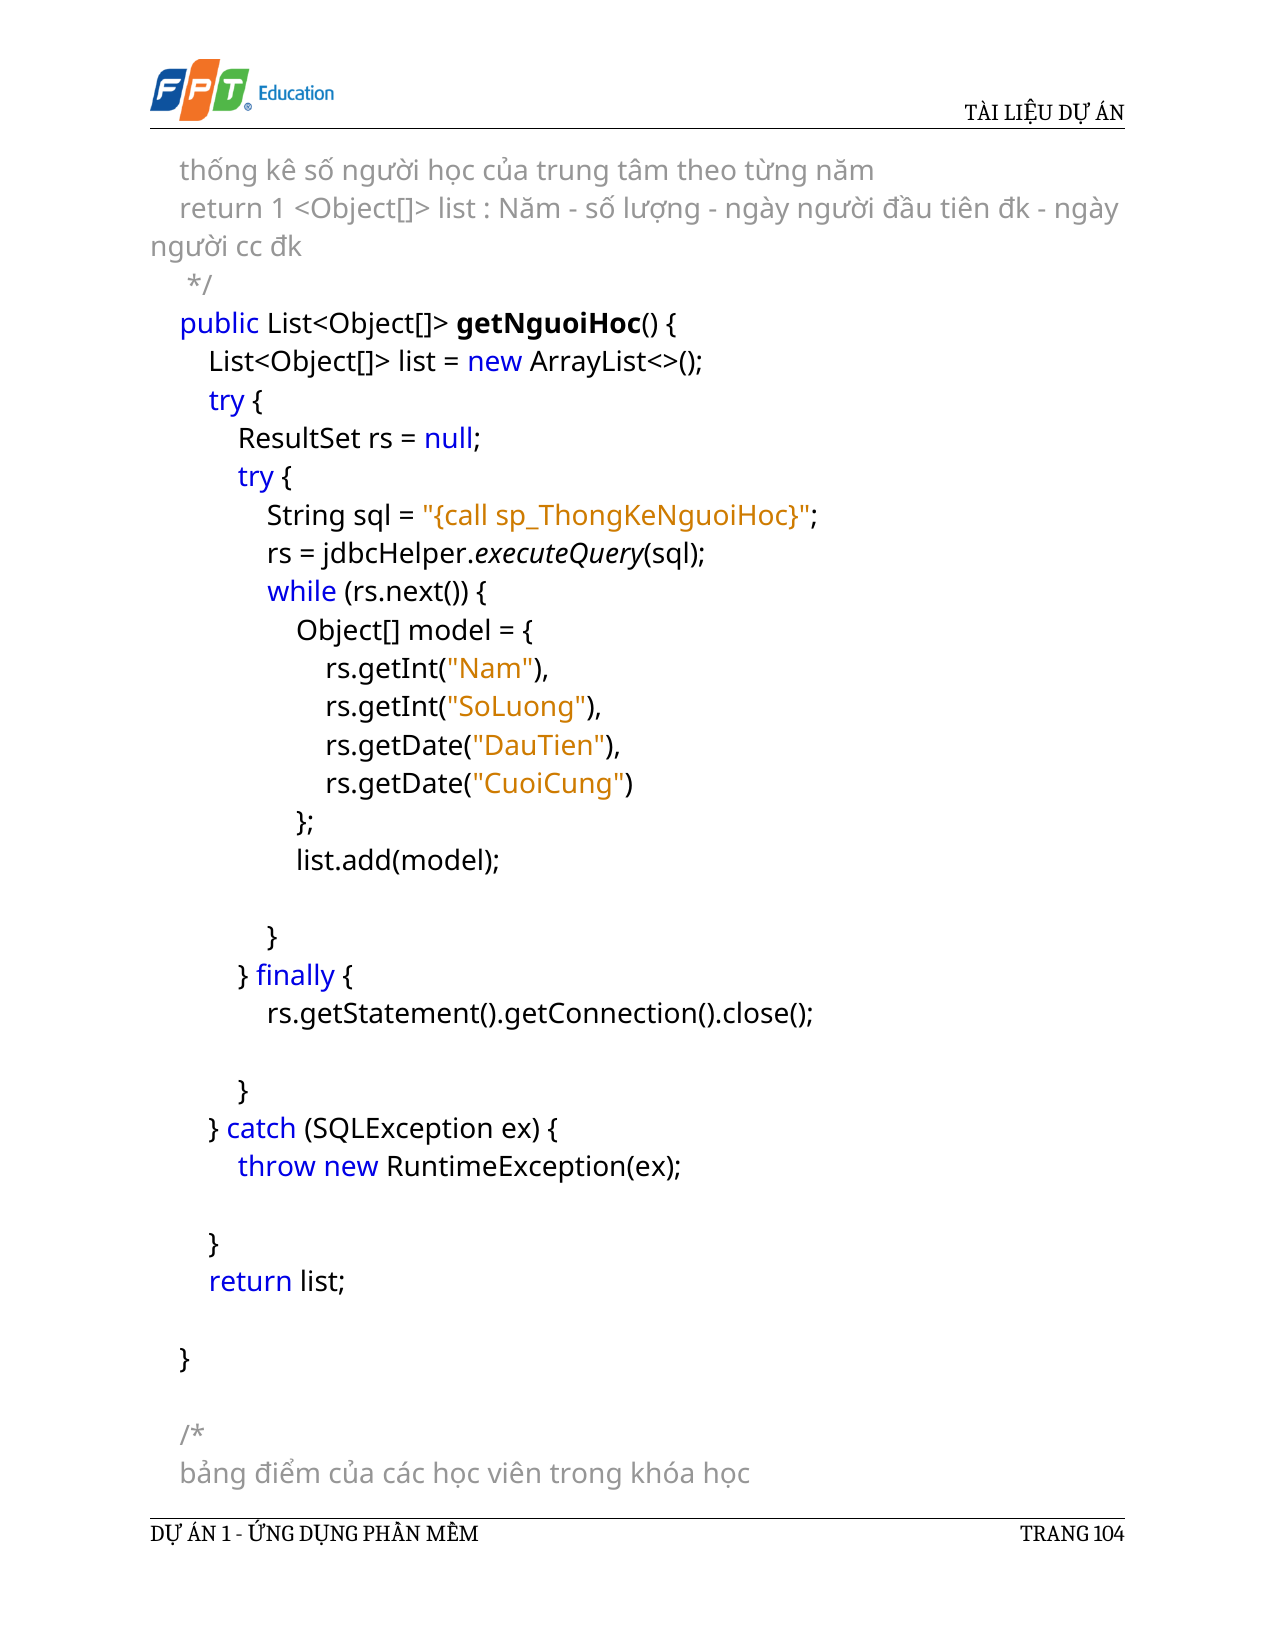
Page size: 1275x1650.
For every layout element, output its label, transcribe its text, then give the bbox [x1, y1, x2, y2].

text bảng điểm của các học viên trong khóa học [150, 1453, 1125, 1492]
text rs.getInt("SoLuong"), [150, 687, 1125, 725]
text */ [150, 265, 1125, 303]
text rs.getStatement().getConnection().close(); [150, 993, 1125, 1032]
text ResultSet rs = null; [150, 418, 1125, 457]
text /* [150, 1415, 1125, 1453]
text thống kê số người học của trung tâm theo từng năm [150, 150, 1125, 188]
text } [150, 917, 1125, 955]
text String sql = "{call sp_ThongKeNguoiHoc}"; [150, 495, 1125, 533]
text rs.getDate("CuoiCung") [150, 763, 1125, 802]
text } [150, 1338, 1125, 1377]
text rs = jdbcHelper.executeQuery(sql); [150, 533, 1125, 572]
text } [150, 1070, 1125, 1108]
text try { [150, 380, 1125, 418]
text List<Object[]> list = new ArrayList<>(); [150, 342, 1125, 380]
text return 1 <Object[]> list : Năm - số lượng - ngày người đầu tiên đk - ngày người cc đk [150, 188, 1125, 265]
text try { [150, 457, 1125, 495]
text } [150, 1223, 1125, 1262]
text while (rs.next()) { [150, 572, 1125, 610]
text return list; [150, 1262, 1125, 1300]
text } catch (SQLException ex) { [150, 1108, 1125, 1147]
text throw new RuntimeException(ex); [150, 1147, 1125, 1185]
text rs.getInt("Nam"), [150, 648, 1125, 687]
text Object[] model = { [150, 610, 1125, 648]
text list.add(model); [150, 840, 1125, 878]
text rs.getDate("DauTien"), [150, 725, 1125, 763]
text } finally { [150, 955, 1125, 993]
text }; [150, 802, 1125, 840]
text public List<Object[]> getNguoiHoc() { [150, 303, 1125, 342]
picture [150, 59, 336, 121]
